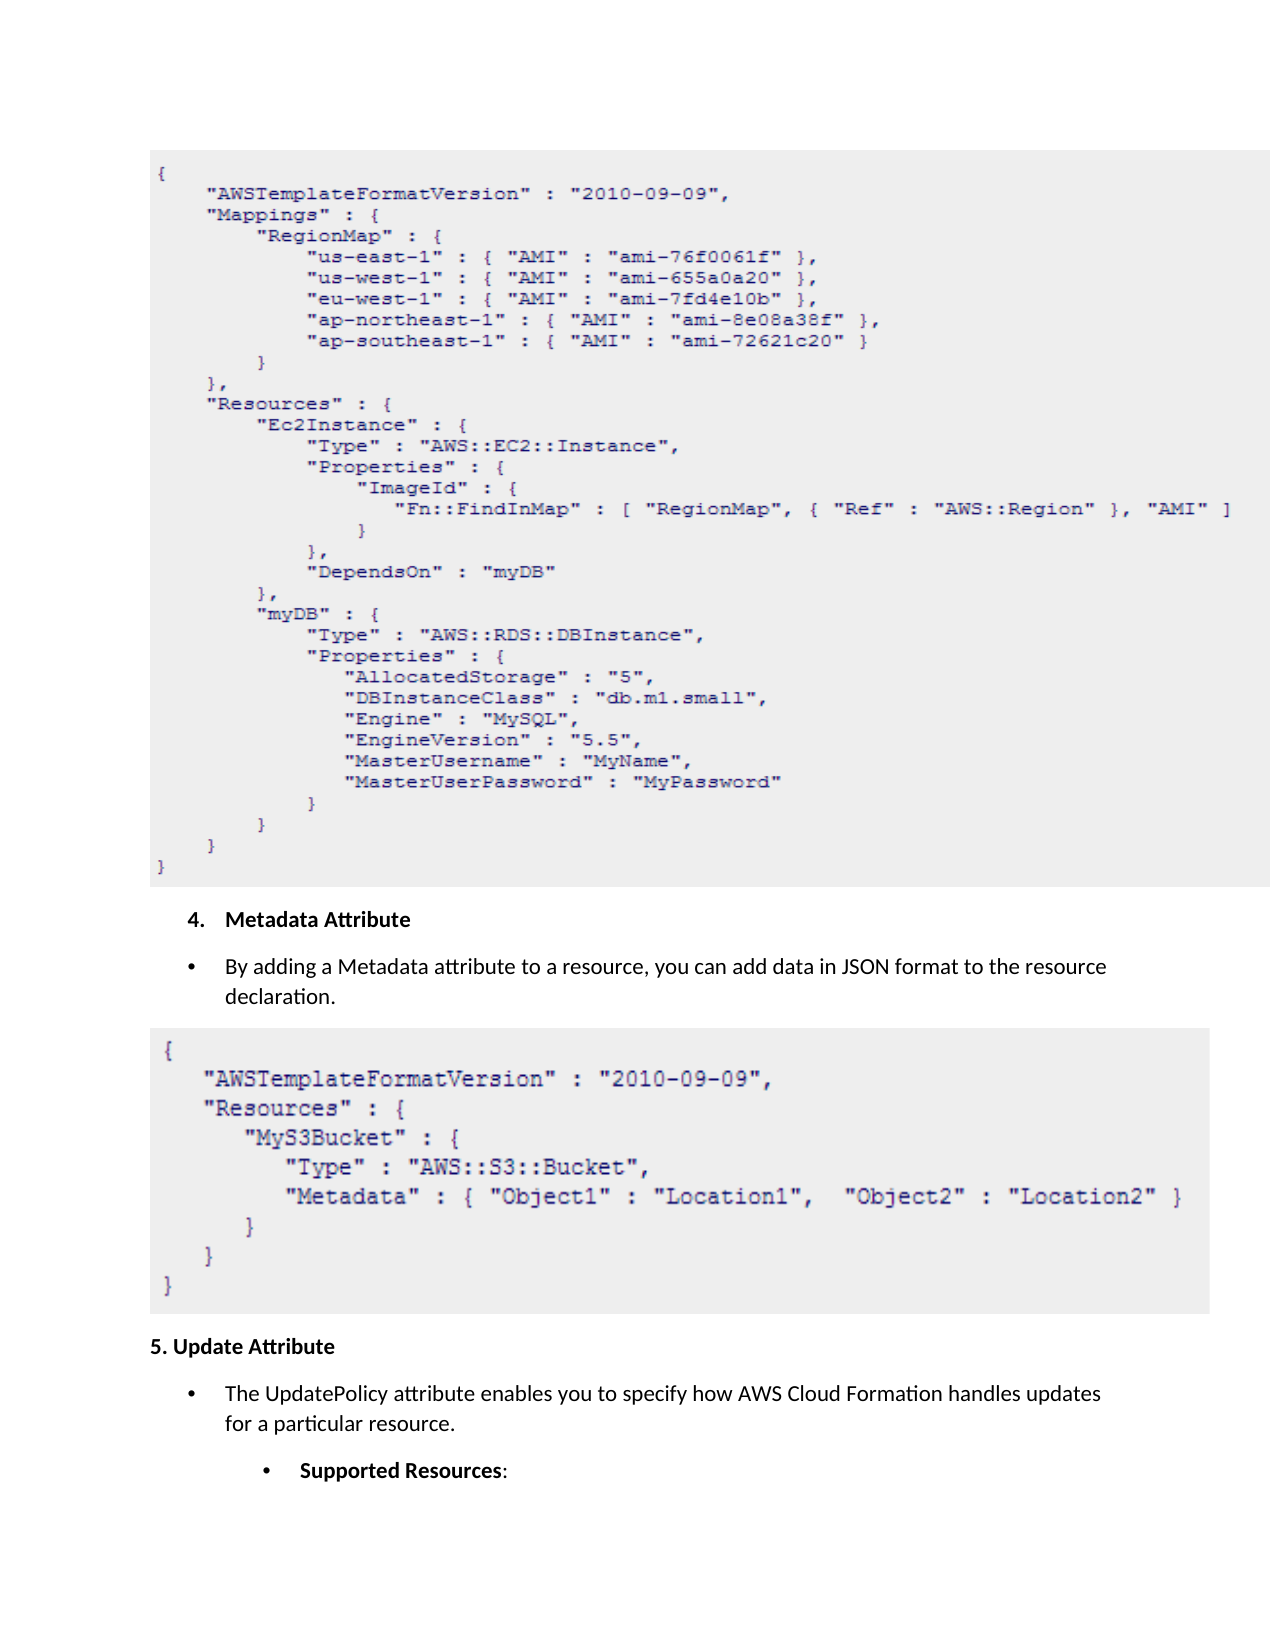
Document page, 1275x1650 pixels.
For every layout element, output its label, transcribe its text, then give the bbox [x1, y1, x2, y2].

list By adding a Metadata attribute to a resource, you can add data in JSON format to the resource declaration. [187, 952, 1125, 1010]
list The UpdatePolicy attribute enables you to specify how AWS Cloud Formation handles updates for a particular resource. [187, 1379, 1125, 1437]
text 5. Update Attribute [150, 1332, 1125, 1360]
picture [150, 150, 1270, 887]
list Supported Resources: [262, 1456, 1125, 1484]
list Metadata Attribute [187, 905, 1125, 933]
picture [150, 1028, 1210, 1314]
